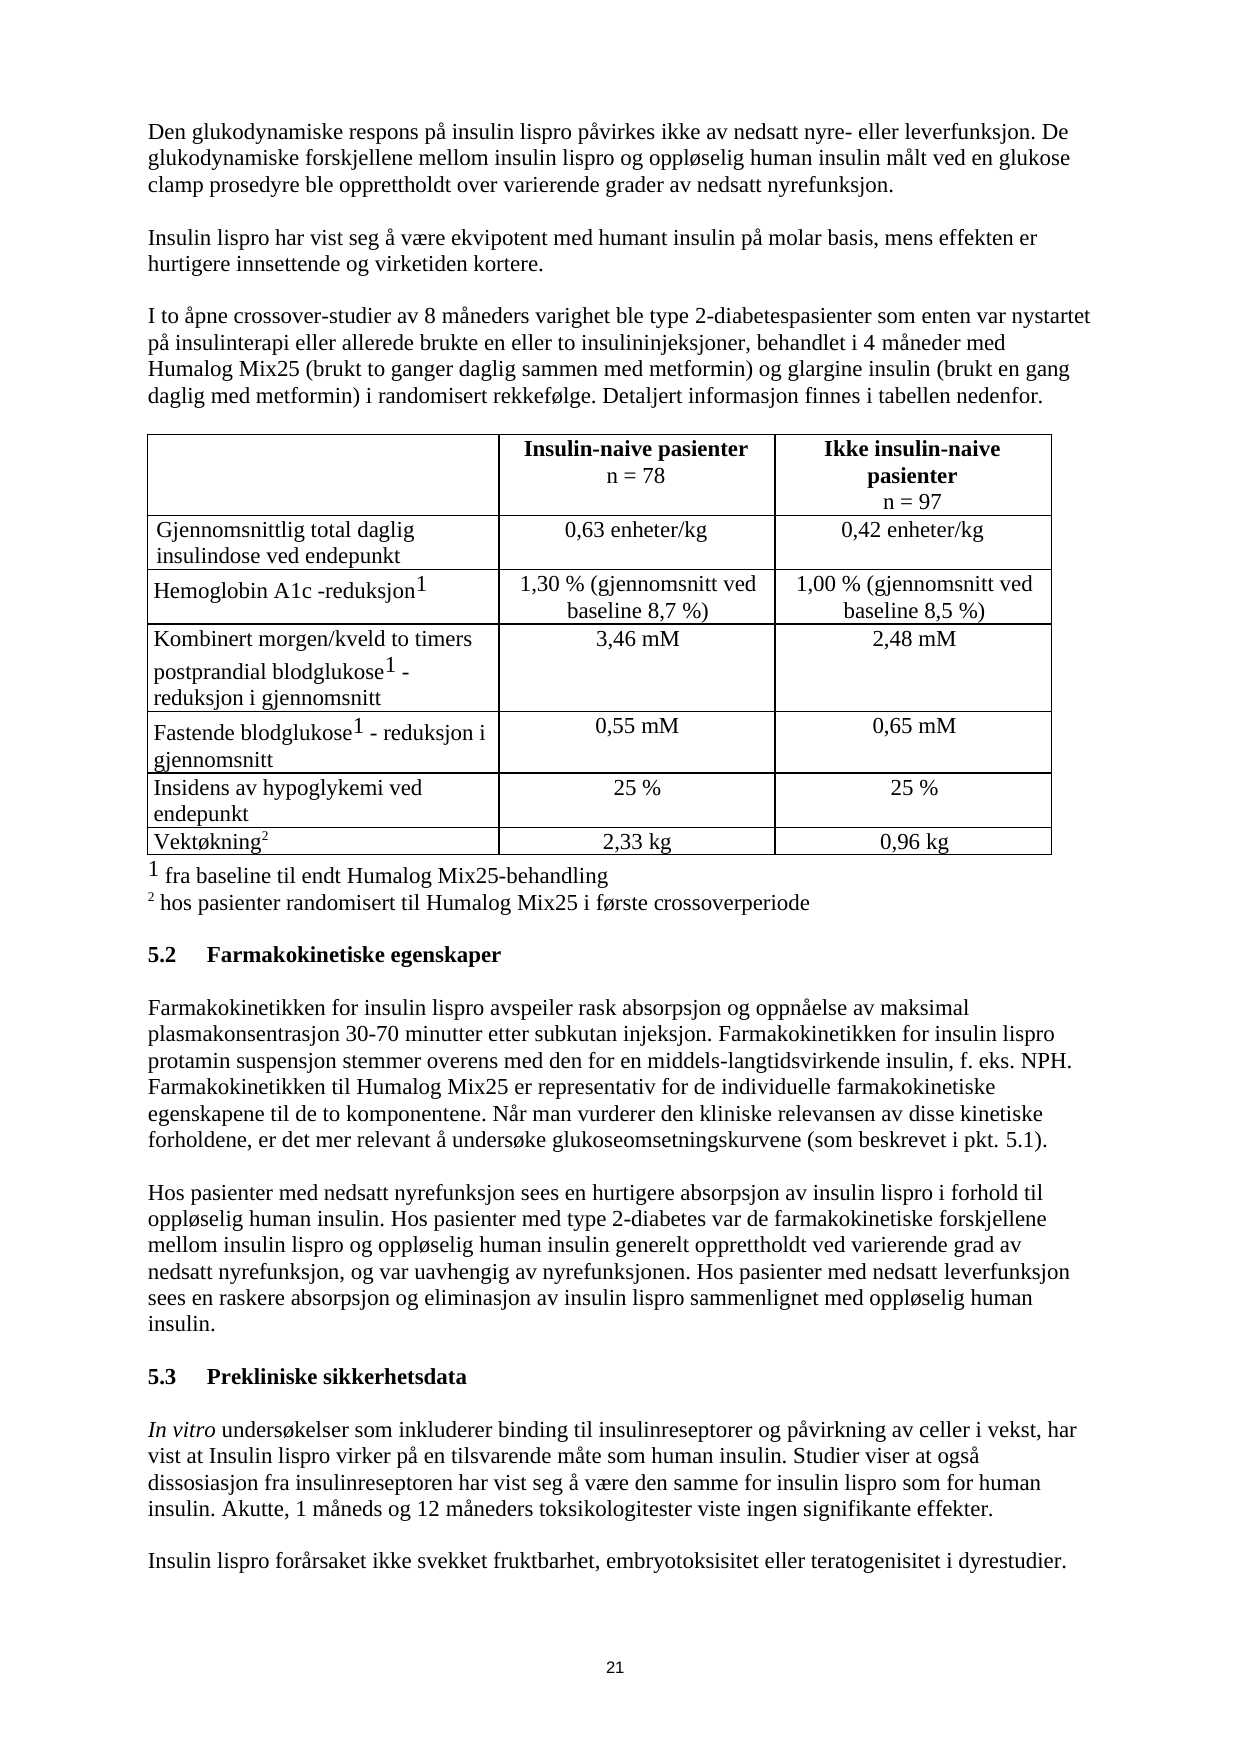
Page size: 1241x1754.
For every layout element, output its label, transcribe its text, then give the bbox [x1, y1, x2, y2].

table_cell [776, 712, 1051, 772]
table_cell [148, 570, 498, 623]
text 2 hos pasienter randomisert til Humalog Mix25 i første crossoverperiode [148, 889, 1093, 915]
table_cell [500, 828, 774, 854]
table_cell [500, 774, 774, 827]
text In vitro undersøkelser som inkluderer binding til insulinreseptorer og påvirkning av celler i vekst, har vist at Insulin lispro virker på en tilsvarende måte som human insulin. Studier viser at også dissosiasjon fra insulinreseptoren har vist seg å være den samme for insulin lispro som for human insulin. Akutte, 1 måneds og 12 måneders toksikologitester viste ingen signifikante effekter. [148, 1416, 1093, 1521]
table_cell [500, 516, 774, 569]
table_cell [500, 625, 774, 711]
text I to åpne crossover-studier av 8 måneders varighet ble type 2-diabetespasienter som enten var nystartet på insulinterapi eller allerede brukte en eller to insulininjeksjoner, behandlet i 4 måneder med Humalog Mix25 (brukt to ganger daglig sammen med metformin) og glargine insulin (brukt en gang daglig med metformin) i randomisert rekkefølge. Detaljert informasjon finnes i tabellen nedenfor. [148, 303, 1093, 408]
text Hos pasienter med nedsatt nyrefunksjon sees en hurtigere absorpsjon av insulin lispro i forhold til oppløselig human insulin. Hos pasienter med type 2-diabetes var de farmakokinetiske forskjellene mellom insulin lispro og oppløselig human insulin generelt opprettholdt ved varierende grad av nedsatt nyrefunksjon, og var uavhengig av nyrefunksjonen. Hos pasienter med nedsatt leverfunksjon sees en raskere absorpsjon og eliminasjon av insulin lispro sammenlignet med oppløselig human insulin. [148, 1179, 1093, 1337]
text 1 fra baseline til endt Humalog Mix25-behandling [148, 855, 1093, 889]
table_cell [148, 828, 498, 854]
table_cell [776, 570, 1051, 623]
text Insulin lispro forårsaket ikke svekket fruktbarhet, embryotoksisitet eller teratogenisitet i dyrestudier. [148, 1548, 1093, 1574]
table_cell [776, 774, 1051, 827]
text 5.3 Prekliniske sikkerhetsdata [148, 1363, 1093, 1389]
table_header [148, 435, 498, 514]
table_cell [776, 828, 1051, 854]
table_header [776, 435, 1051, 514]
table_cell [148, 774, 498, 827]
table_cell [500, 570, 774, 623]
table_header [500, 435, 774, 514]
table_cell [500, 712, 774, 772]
text Insulin lispro har vist seg å være ekvipotent med humant insulin på molar basis, mens effekten er hurtigere innsettende og virketiden kortere. [148, 223, 1093, 276]
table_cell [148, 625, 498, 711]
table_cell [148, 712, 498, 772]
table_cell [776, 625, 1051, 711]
text 5.2 Farmakokinetiske egenskaper [148, 941, 1093, 968]
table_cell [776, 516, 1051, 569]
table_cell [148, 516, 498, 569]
text Den glukodynamiske respons på insulin lispro påvirkes ikke av nedsatt nyre- eller leverfunksjon. De glukodynamiske forskjellene mellom insulin lispro og oppløselig human insulin målt ved en glukose clamp prosedyre ble opprettholdt over varierende grader av nedsatt nyrefunksjon. [148, 118, 1093, 197]
text Farmakokinetikken for insulin lispro avspeiler rask absorpsjon og oppnåelse av maksimal plasmakonsentrasjon 30-70 minutter etter subkutan injeksjon. Farmakokinetikken for insulin lispro protamin suspensjon stemmer overens med den for en middels-langtidsvirkende insulin, f. eks. NPH. Farmakokinetikken til Humalog Mix25 er representativ for de individuelle farmakokinetiske egenskapene til de to komponentene. Når man vurderer den kliniske relevansen av disse kinetiske forholdene, er det mer relevant å undersøke glukoseomsetningskurvene (som beskrevet i pkt. 5.1). [148, 994, 1093, 1152]
